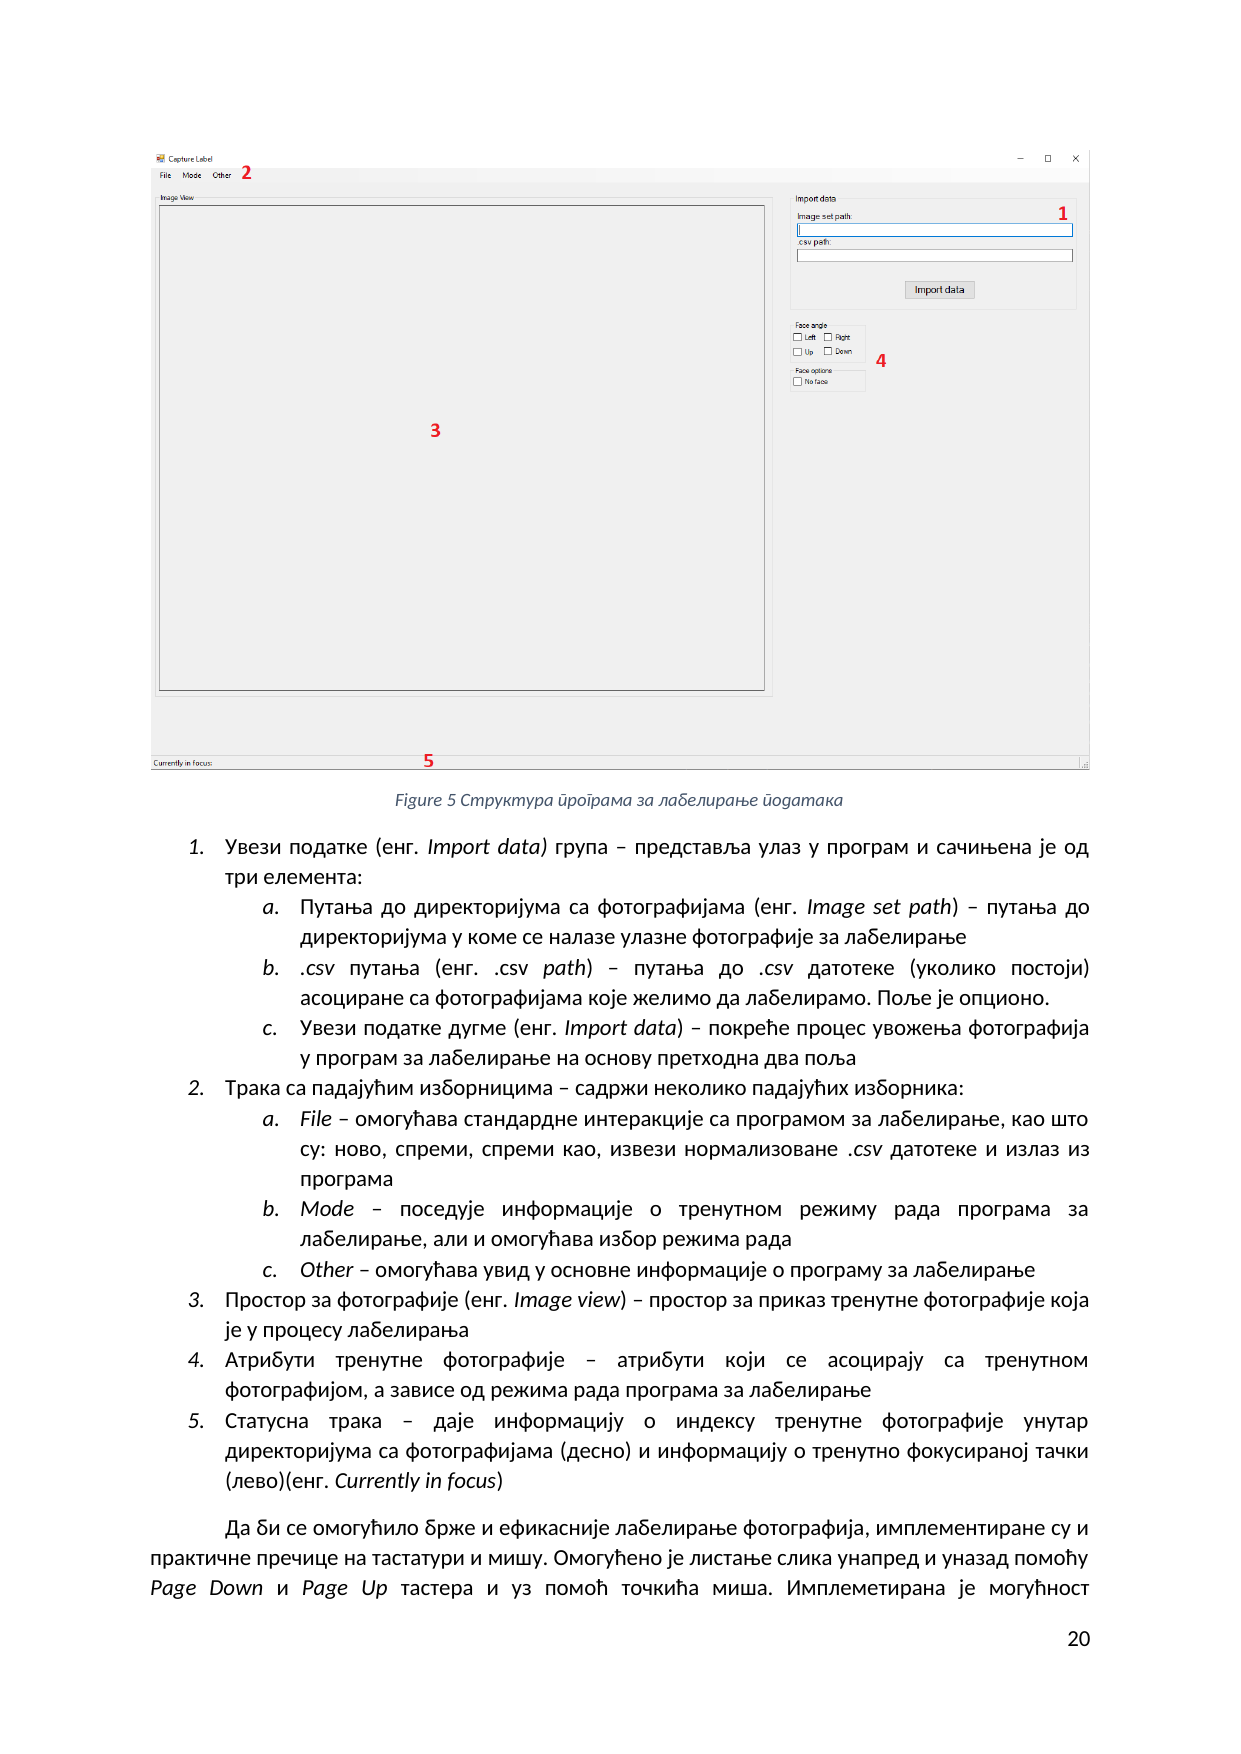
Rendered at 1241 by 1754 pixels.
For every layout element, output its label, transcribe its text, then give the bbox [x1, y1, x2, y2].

list Mode – поседује информације о тренутном режиму рада програма за лабелирање, али и омогућава избор режима рада [262, 1194, 1090, 1252]
list Путања до директоријума са фотографијама (енг. Image set path) – путања до директоријума у коме се налазе улазне фотографије за лабелирање [262, 892, 1090, 950]
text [150, 1513, 1090, 1601]
list Other – омогућава увид у основне информације о програму за лабелирање [262, 1255, 1090, 1283]
list Трака са падајућим изборницима – садржи неколико падајућих изборника: [187, 1073, 1090, 1101]
list Увези податке дугме (енг. Import data) – покреће процес увожења фотографија у програм за лабелирање на основу претходна два поља [262, 1013, 1090, 1071]
picture [151, 150, 1090, 770]
list Увези податке (енг. Import data) група – представља улаз у програм и сачињена је од три елемента: [187, 832, 1090, 890]
list File – омогућава стандардне интеракције са програмом за лабелирање, као што су: ново, спреми, спреми као, извези нормализоване .csv датотеке и излаз из програма [262, 1104, 1090, 1192]
list .csv путања (енг. .csv path) – путања до .csv датотеке (уколико постоји) асоциране са фотографијама које желимо да лабелирамо. Поље је опционо. [262, 953, 1090, 1011]
list Атрибути тренутне фотографије – атрибути који се асоцирају са тренутном фотографијом, а зависе од режима рада програма за лабелирање [187, 1345, 1090, 1403]
list Простор за фотографије (енг. Image view) – простор за приказ тренутне фотографије која је у процесу лабелирања [187, 1285, 1090, 1343]
list Статусна трака – даје информацију о индексу тренутне фотографије унутар директоријума са фотографијама (десно) и информацију о тренутно фокусираној тачки (лево)(енг. Currently in focus) [187, 1406, 1090, 1494]
